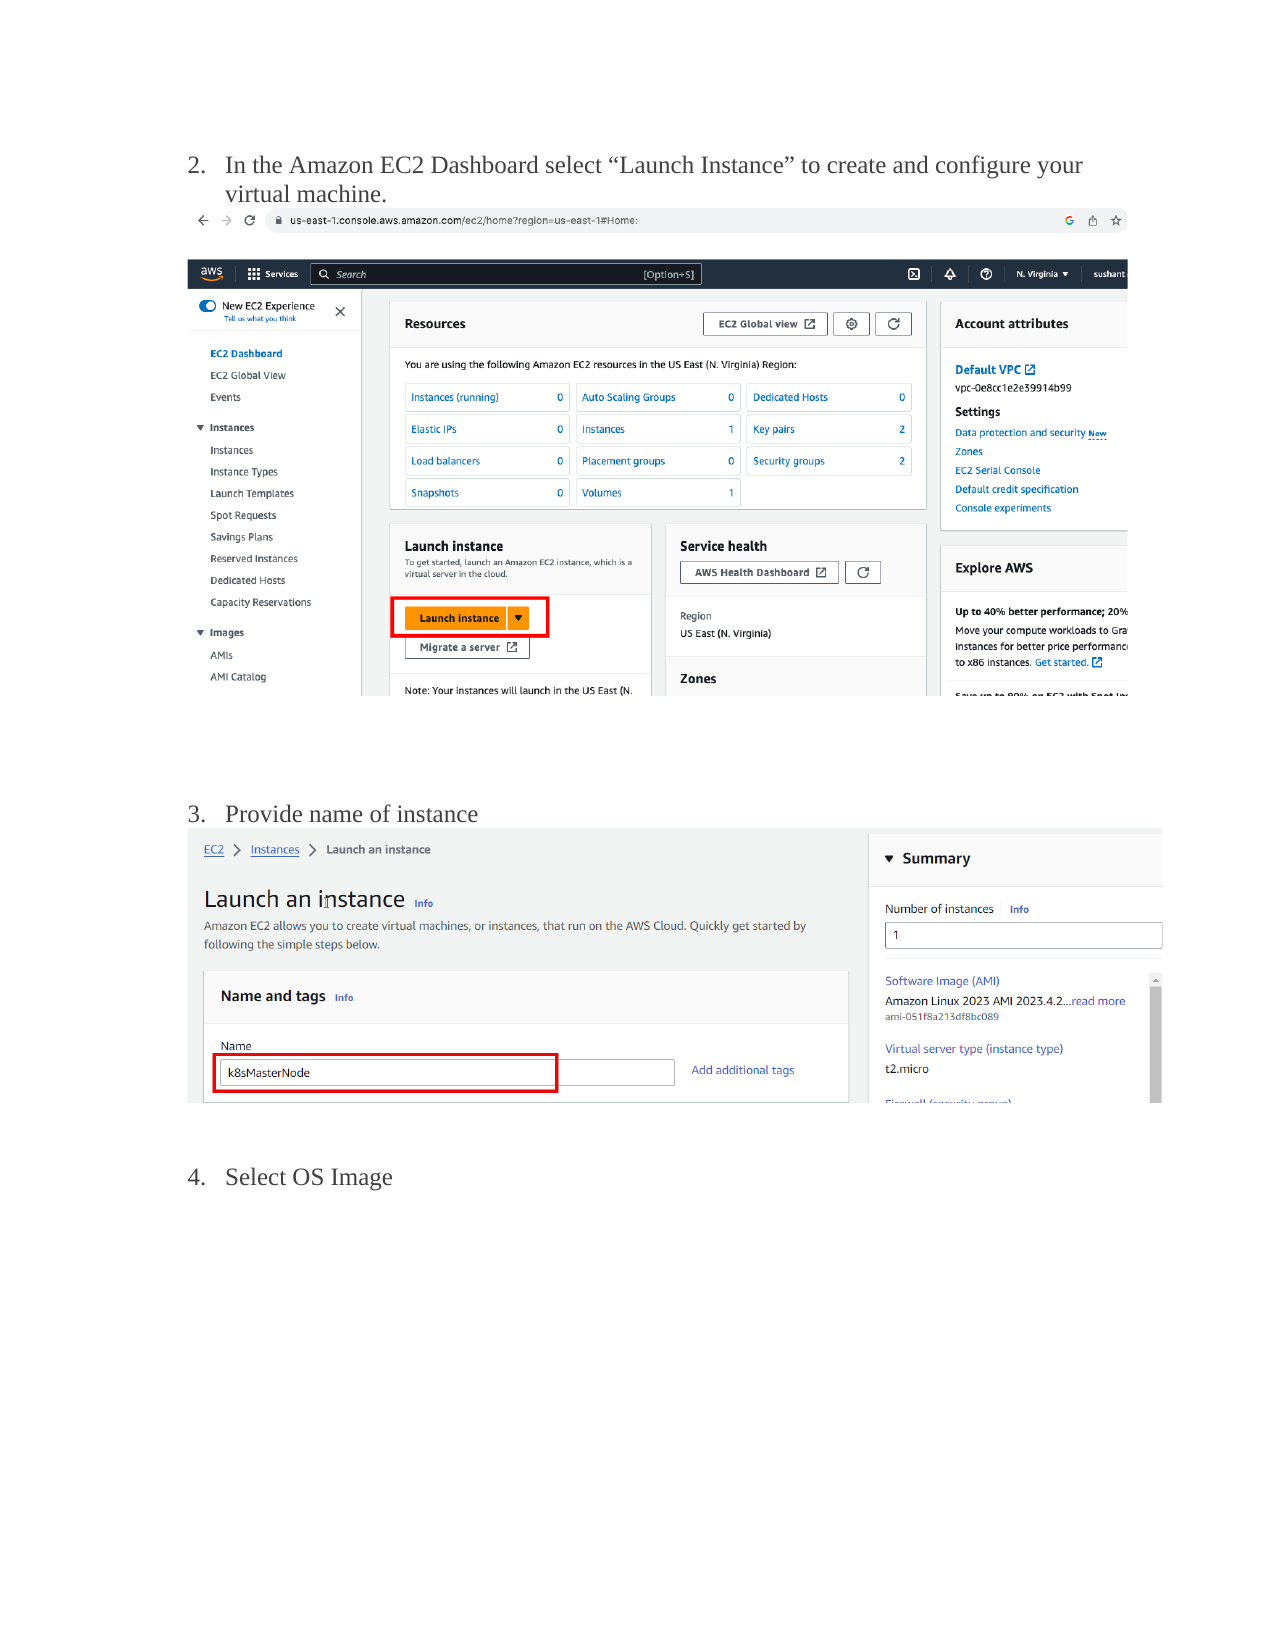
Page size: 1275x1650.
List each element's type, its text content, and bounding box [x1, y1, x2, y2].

picture [187, 828, 1163, 1103]
picture [187, 207, 1128, 696]
list Provide name of instance [187, 799, 1125, 828]
list Select OS Image [187, 1162, 1125, 1191]
list In the Amazon EC2 Dashboard select “Launch Instance” to create and configure your virtual machine. [187, 150, 1125, 207]
